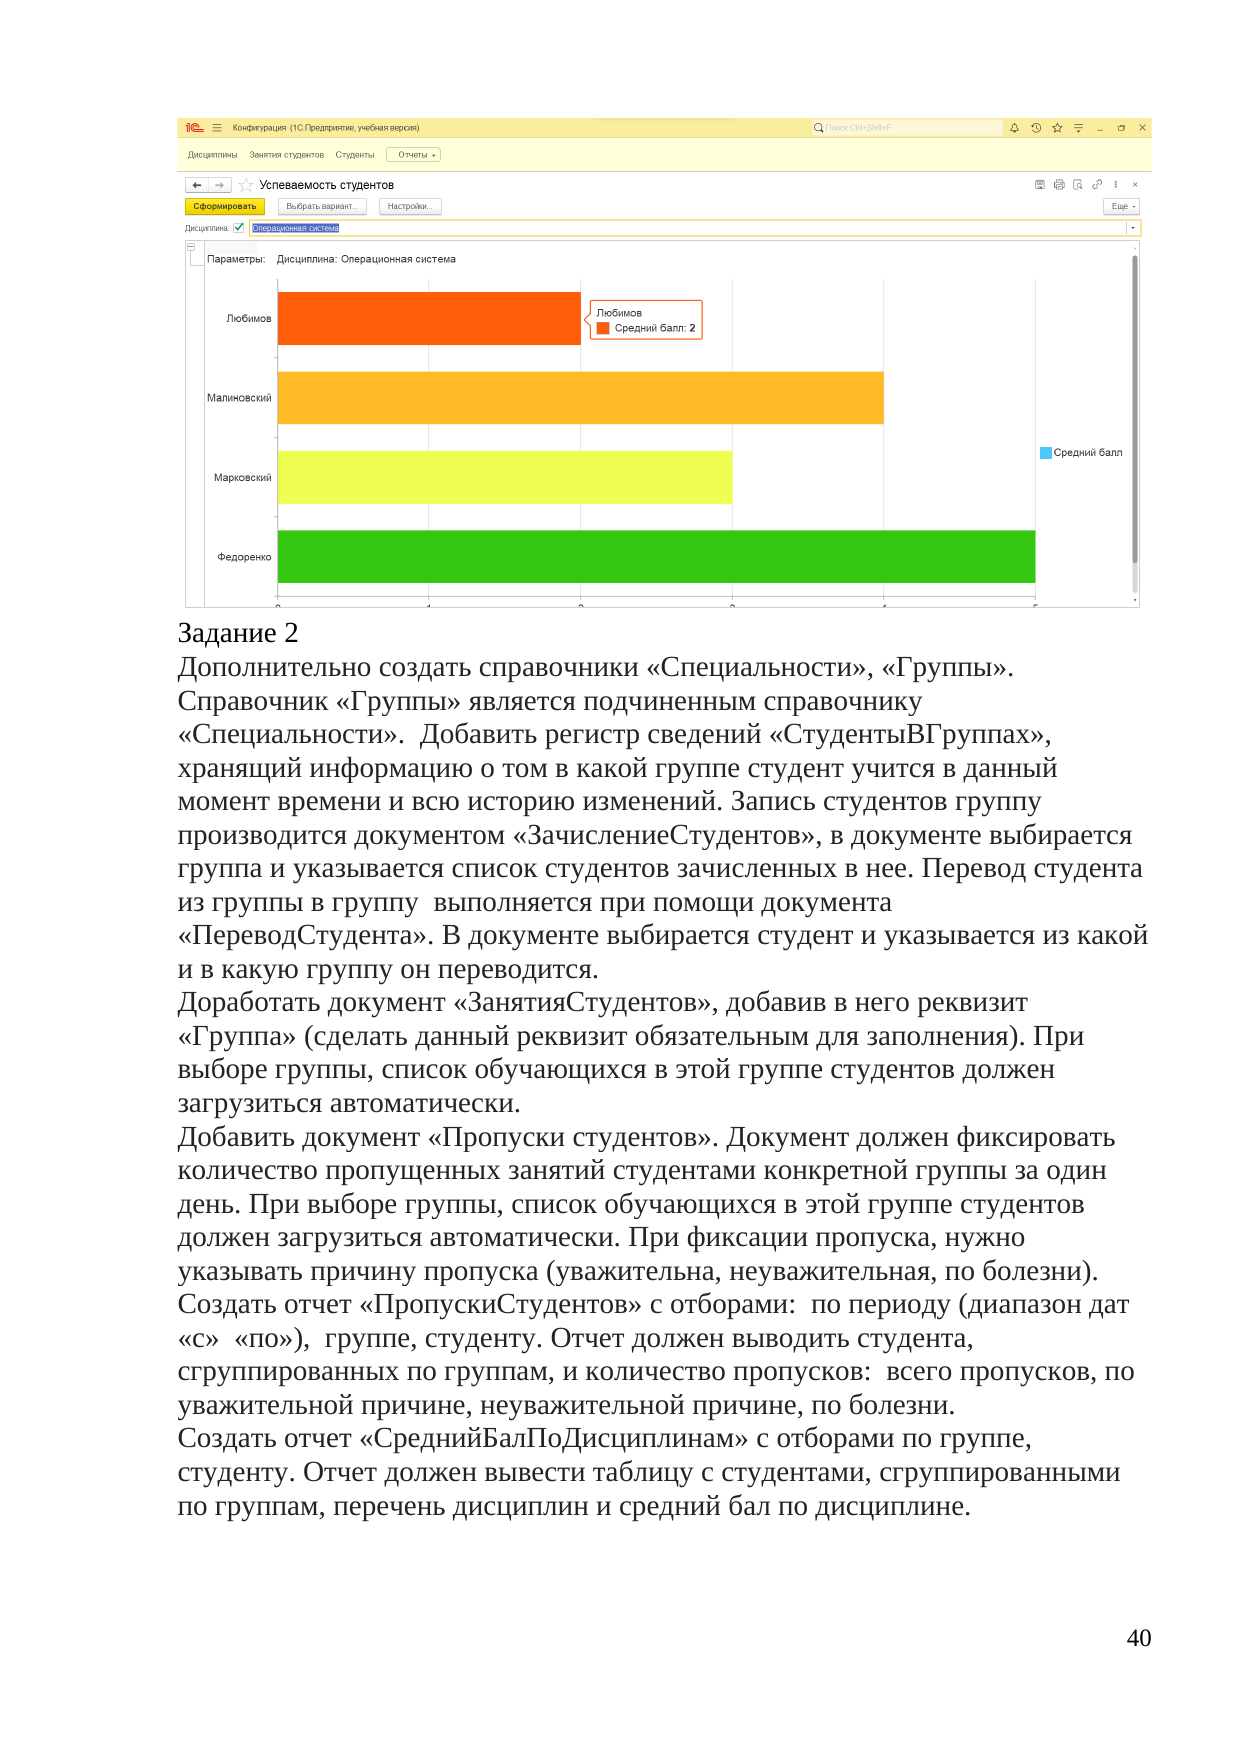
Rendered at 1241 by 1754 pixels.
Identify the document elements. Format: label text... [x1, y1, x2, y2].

text Создать отчет «ПропускиСтудентов» с отборами: по периоду (диапазон дат «с» «по»), группе, студенту. Отчет должен выводить студента, сгруппированных по группам, и количество пропусков: всего пропусков, по уважительной причине, неуважительной причине, по болезни. [177, 1286, 1152, 1421]
text Доработать документ «ЗанятияСтудентов», добавив в него реквизит «Группа» (сделать данный реквизит обязательным для заполнения). При выборе группы, список обучающихся в этой группе студентов должен загрузиться автоматически. [177, 984, 1152, 1119]
text Задание 2 [177, 616, 1152, 649]
text Создать отчет «СреднийБалПоДисциплинам» с отборами по группе, студенту. Отчет должен вывести таблицу с студентами, сгруппированными по группам, перечень дисциплин и средний бал по дисциплине. [972, 1421, 1152, 1521]
text Добавить документ «Пропуски студентов». Документ должен фиксировать количество пропущенных занятий студентами конкретной группы за один день. При выборе группы, список обучающихся в этой группе студентов должен загрузиться автоматически. При фиксации пропуска, нужно указывать причину пропуска (уважительна, неуважительная, по болезни). [1026, 1119, 1152, 1286]
text Дополнительно создать справочники «Специальности», «Группы». Справочник «Группы» является подчиненным справочнику «Специальности». Добавить регистр сведений «СтудентыВГруппах», хранящий информацию о том в какой группе студент учится в данный момент времени и всю историю изменений. Запись студентов группу производится документом «ЗачислениеСтудентов», в документе выбирается группа и указывается список студентов зачисленных в нее. Перевод студента из группы в группу выполняется при помощи документа «ПереводСтудента». В документе выбирается студент и указывается из какой и в какую группу он переводится. [177, 649, 1152, 984]
picture [177, 118, 1152, 616]
